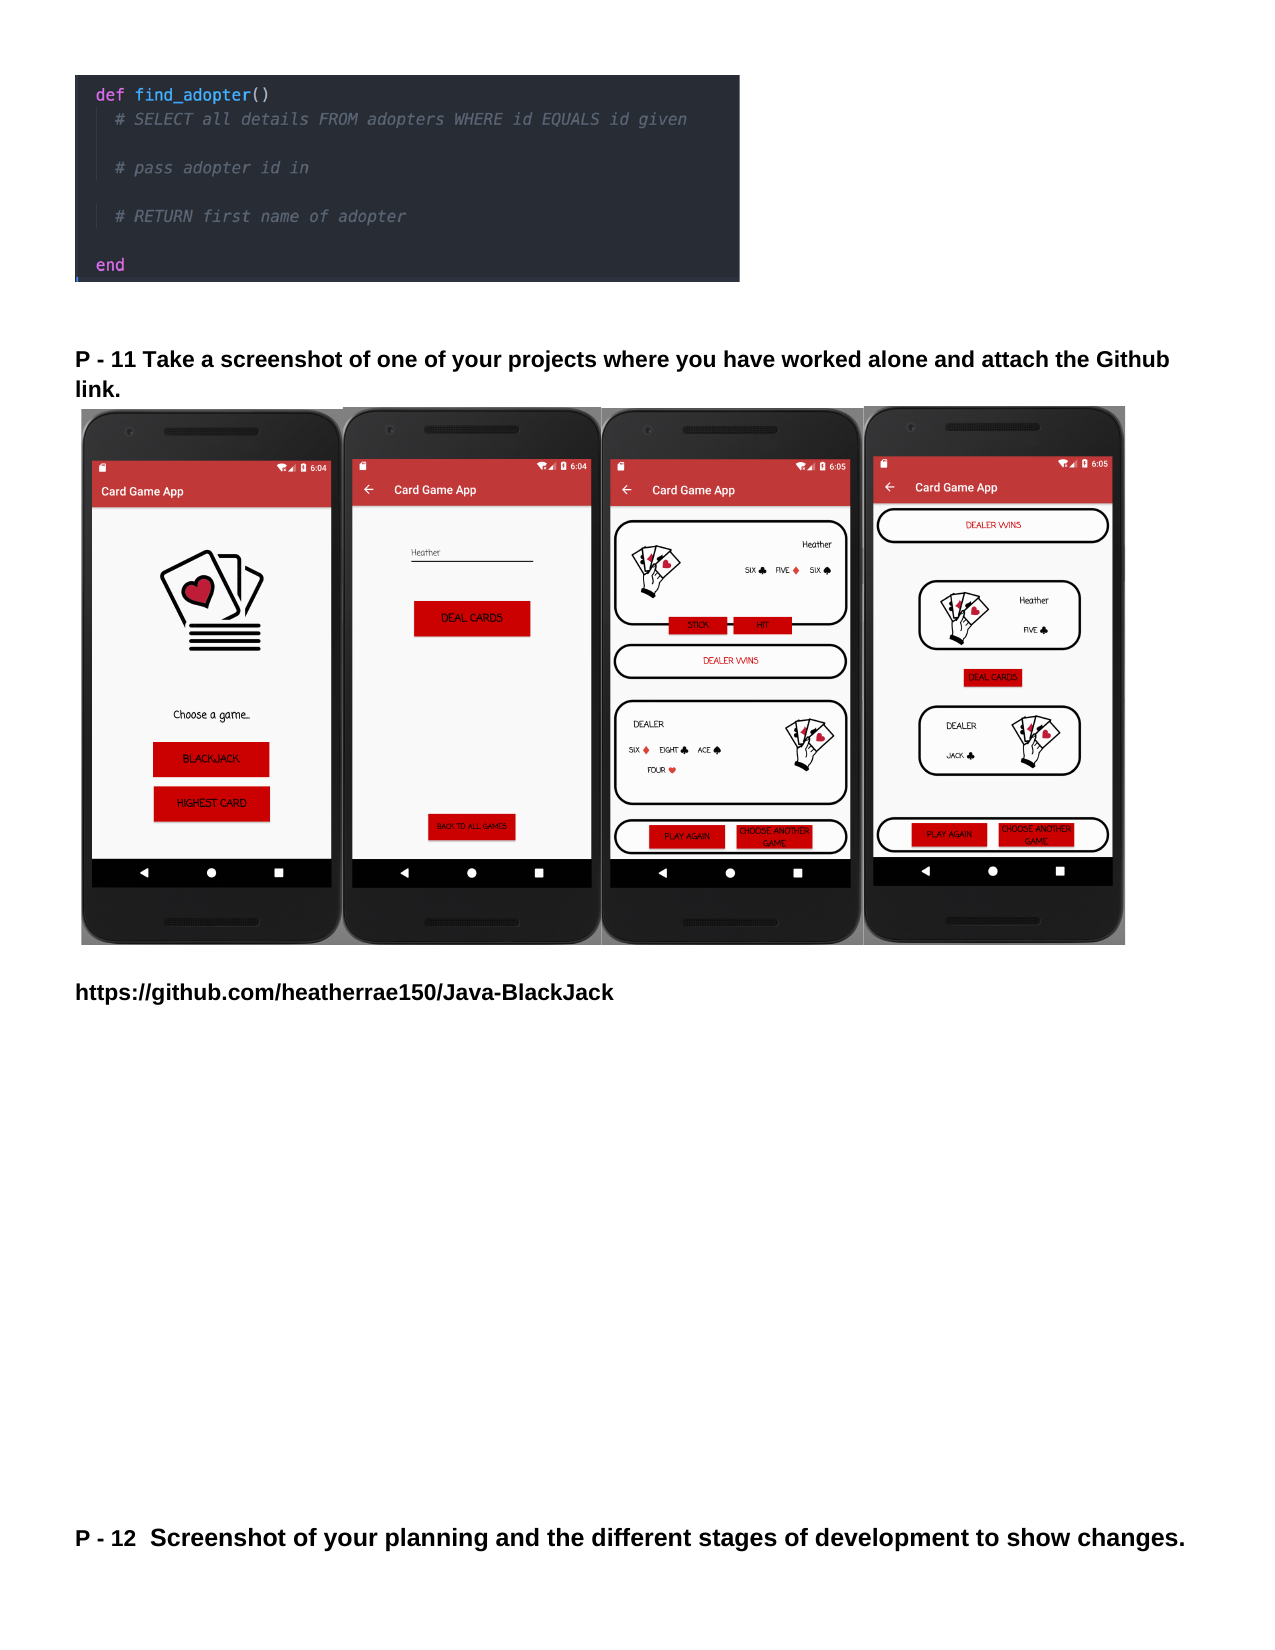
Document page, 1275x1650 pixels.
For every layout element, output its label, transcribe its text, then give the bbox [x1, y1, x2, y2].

picture [81, 406, 1126, 945]
text P - 12 Screenshot of your planning and the different stages of development to show changes. [75, 1523, 1200, 1552]
text P - 11 Take a screenshot of one of your projects where you have worked alone and attach the Github link. [75, 346, 1200, 402]
text https://github.com/heatherrae150/Java-BlackJack [75, 979, 1200, 1005]
picture [75, 75, 740, 282]
